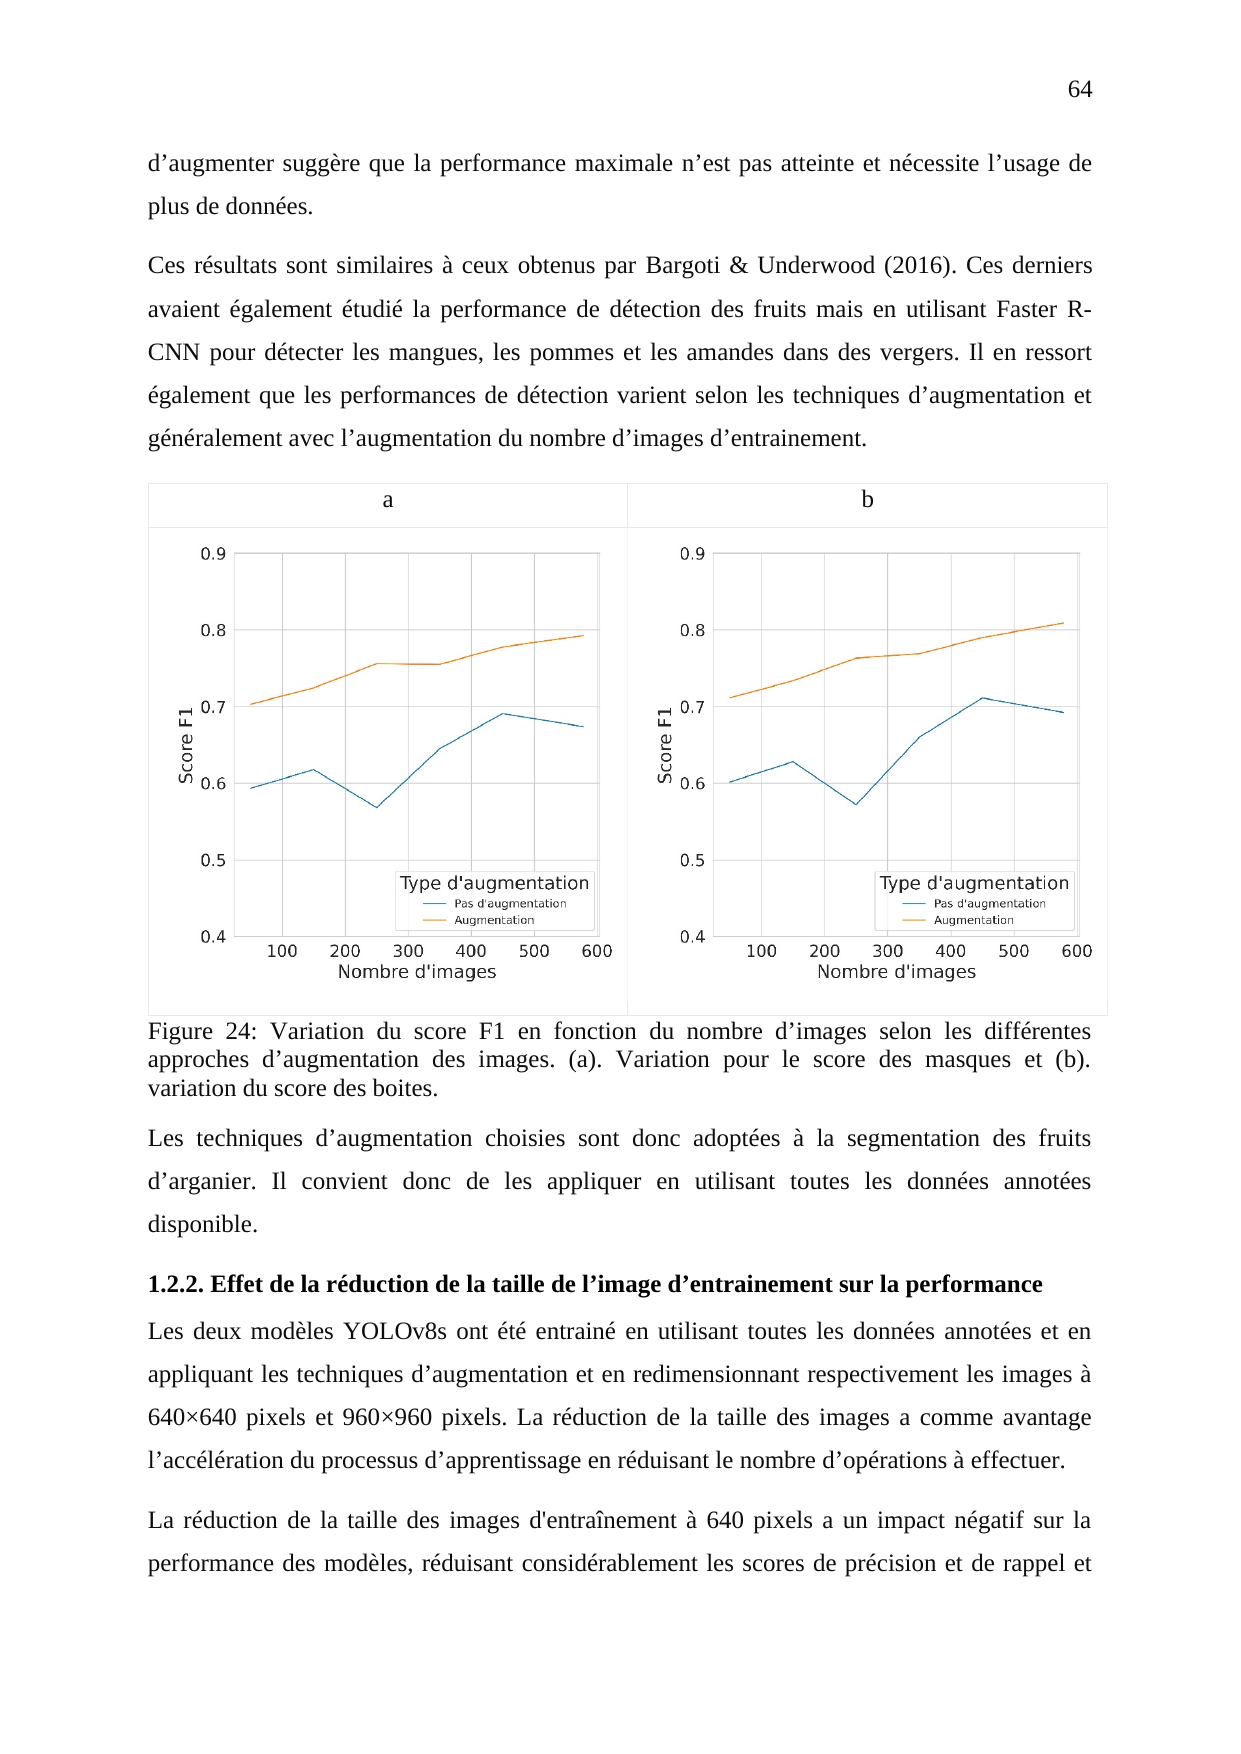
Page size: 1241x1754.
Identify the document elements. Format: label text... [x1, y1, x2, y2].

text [148, 1505, 1093, 1577]
table_header b [628, 484, 1107, 527]
text Figure 24: Variation du score F1 en fonction du nombre d’images selon les différentes approches d’augmentation des images. (a). Variation pour le score des masques et (b). variation du score des boites. [148, 1016, 1093, 1102]
text Les techniques d’augmentation choisies sont donc adoptées à la segmentation des fruits d’arganier. Il convient donc de les appliquer en utilisant toutes les données annotées disponible. [148, 1123, 1093, 1238]
picture [159, 528, 628, 1001]
table_header a [149, 484, 627, 527]
text Ces résultats sont similaires à ceux obtenus par . Ces derniers avaient également étudié la performance de détection des fruits mais en utilisant Faster R-CNN pour détecter les mangues, les pommes et les amandes dans des vergers. Il en ressort également que les performances de détection varient selon les techniques d’augmentation et généralement avec l’augmentation du nombre d’images d’entrainement. [148, 251, 1093, 452]
subtitle Effet de la réduction de la taille de l’image d’entrainement sur la performance [148, 1269, 1093, 1298]
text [148, 148, 1093, 219]
text Les deux modèles YOLOv8s ont été entrainé en utilisant toutes les données annotées et en appliquant les techniques d’augmentation et en redimensionnant respectivement les images à 640×640 pixels et 960×960 pixels. La réduction de la taille des images a comme avantage l’accélération du processus d’apprentissage en réduisant le nombre d’opérations à effectuer. [148, 1316, 1093, 1474]
table_cell [149, 528, 627, 1015]
table_cell [628, 528, 1107, 1015]
picture [638, 528, 1108, 1001]
